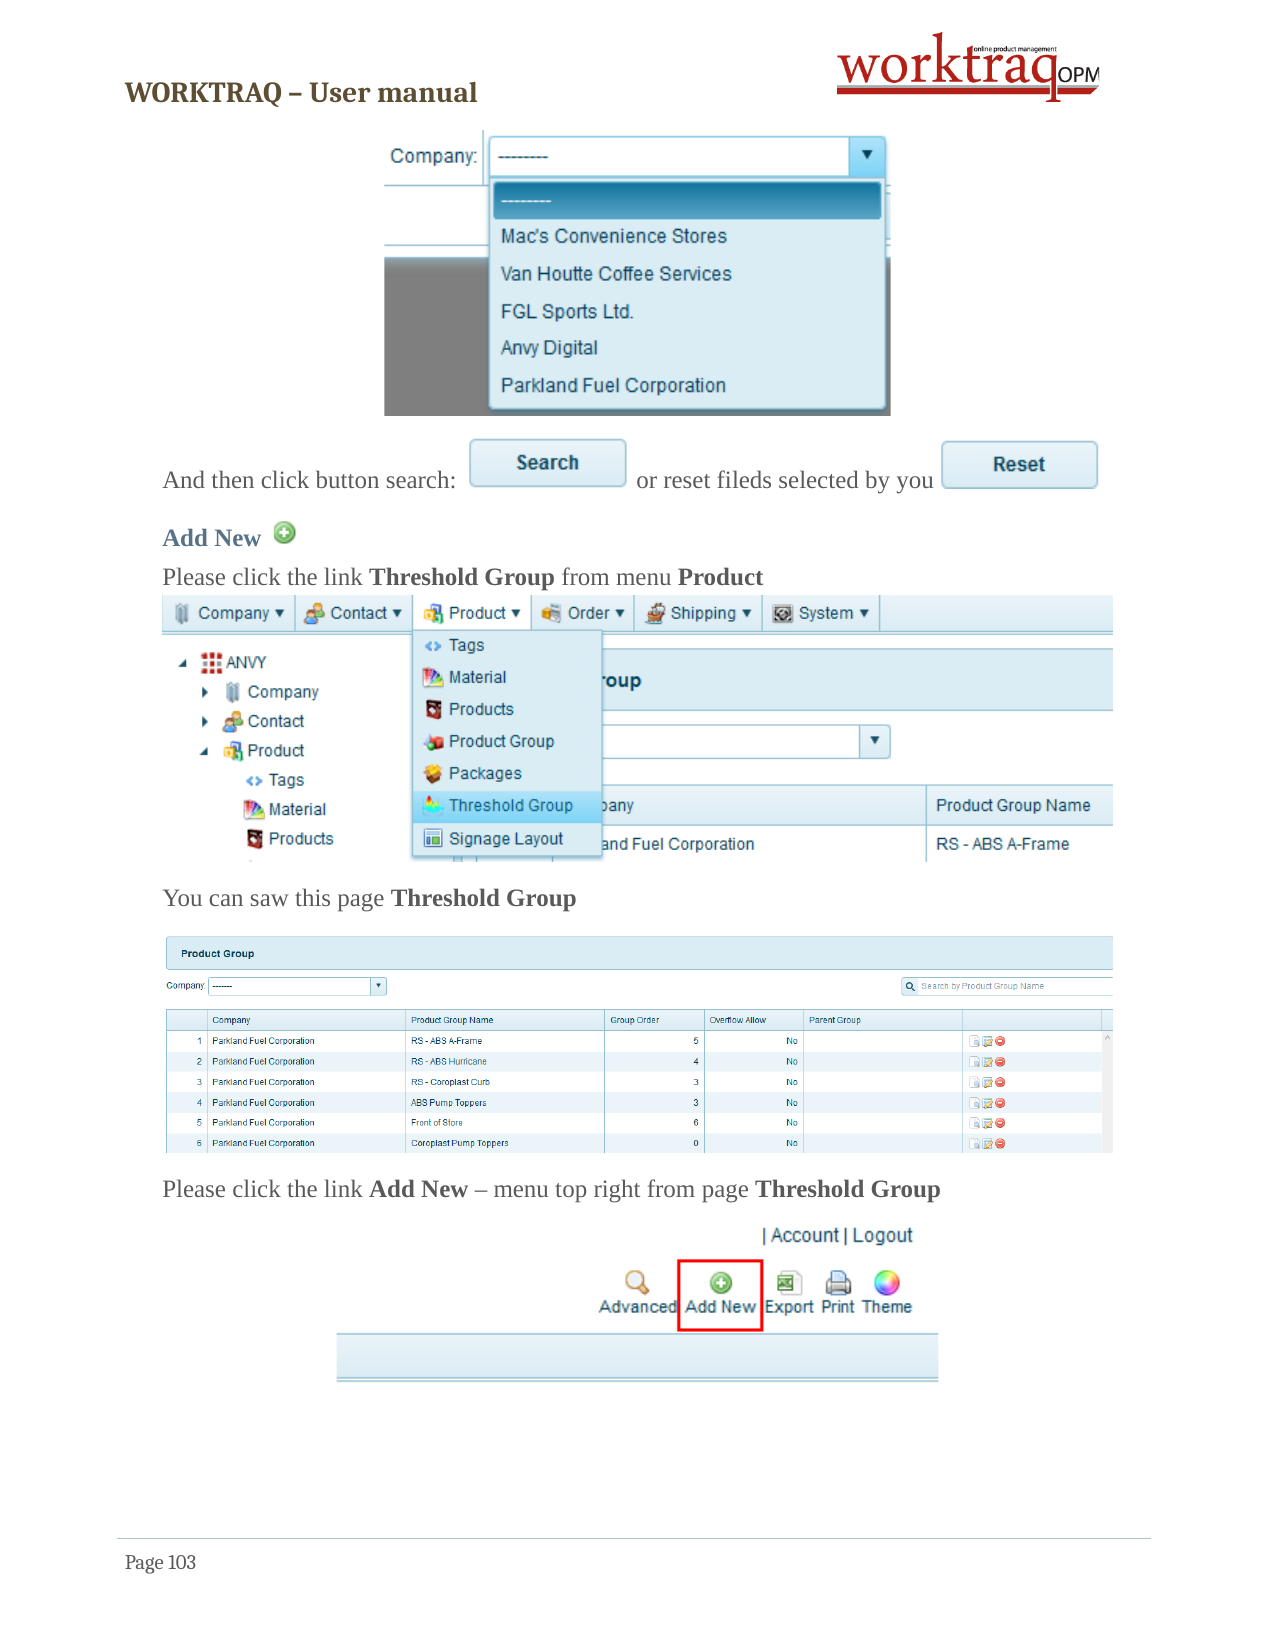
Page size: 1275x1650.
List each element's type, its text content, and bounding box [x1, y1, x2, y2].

text You can saw this page Threshold Group [162, 883, 1113, 912]
subtitle Add New [162, 520, 1113, 552]
text And then click button search: or reset fileds selected by you [162, 437, 1113, 493]
text Please click the link Threshold Group from menu Product [162, 562, 1113, 595]
picture [837, 32, 1100, 102]
text Please click the link Add New – menu top right from page Threshold Group [162, 1174, 1113, 1203]
